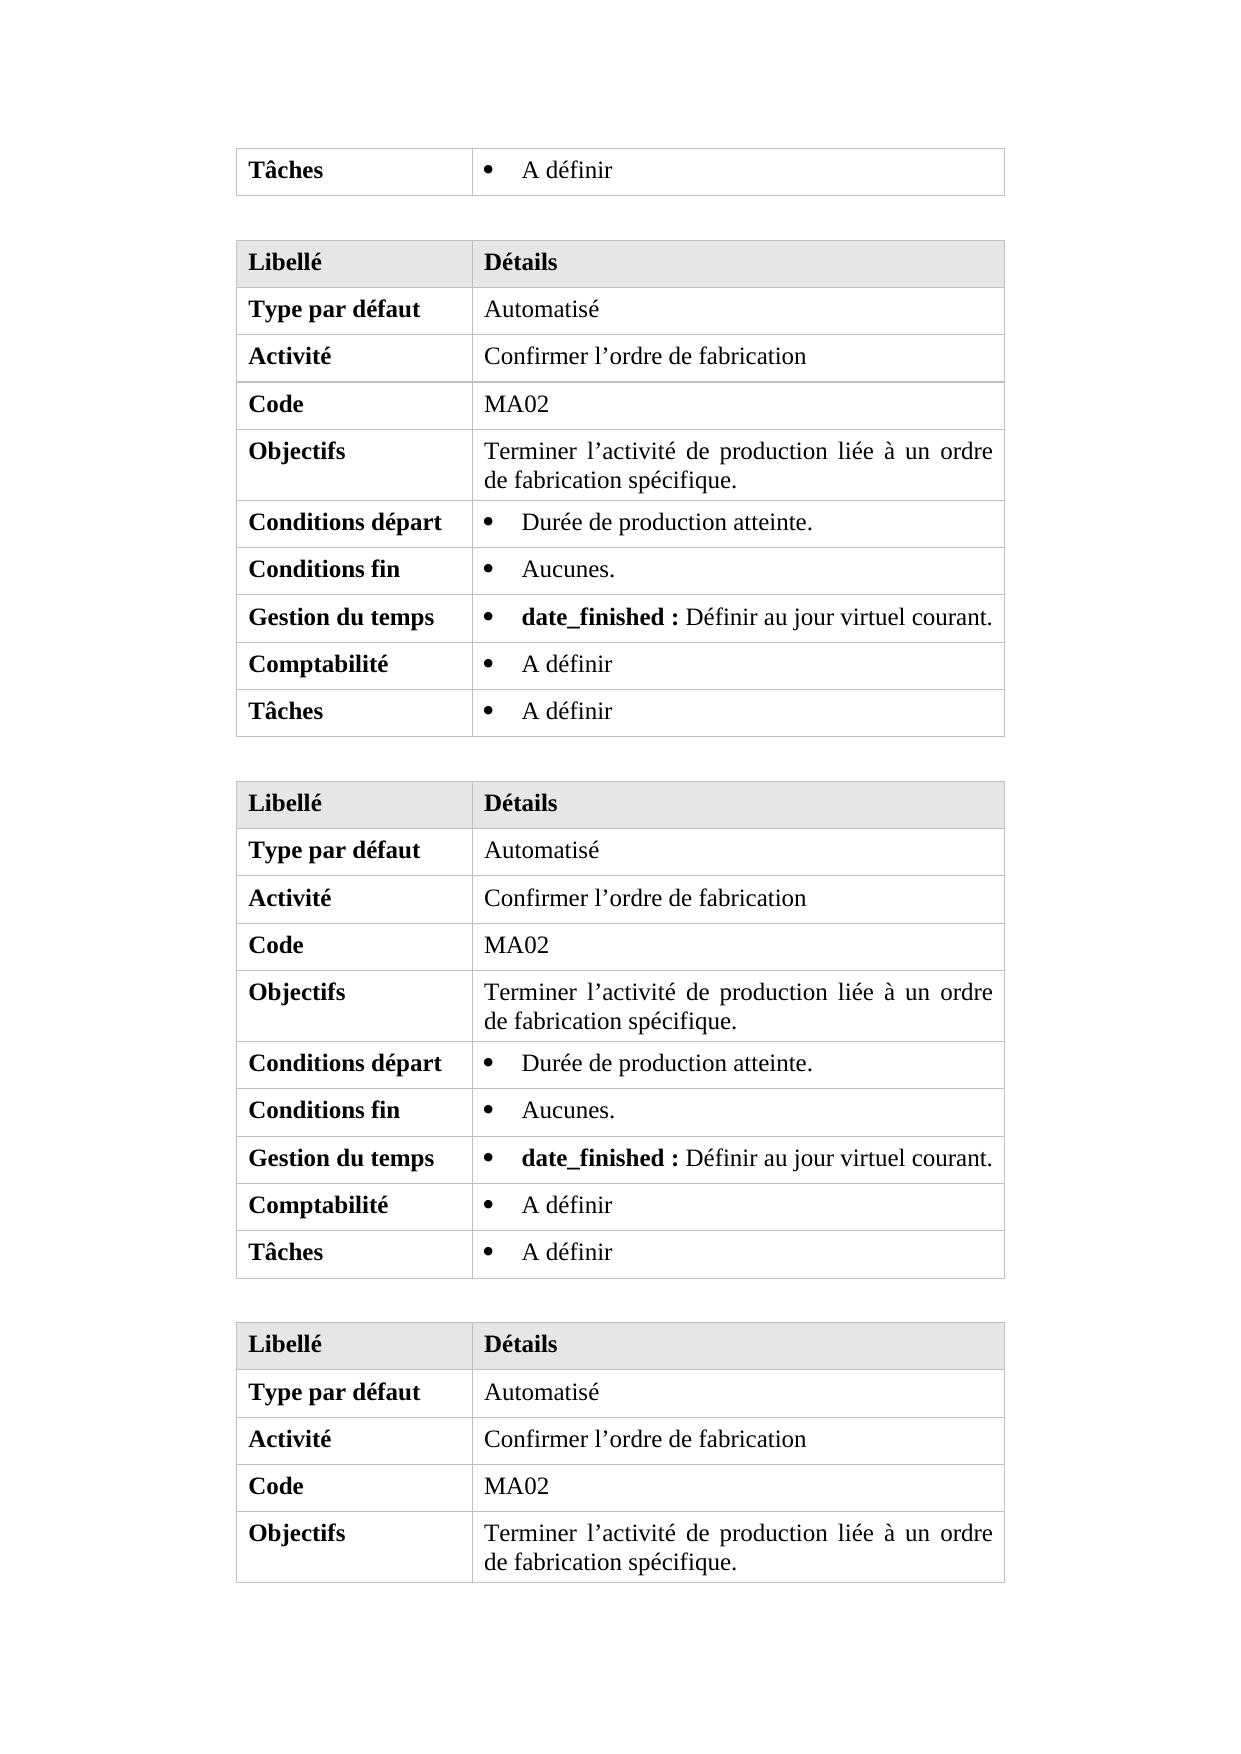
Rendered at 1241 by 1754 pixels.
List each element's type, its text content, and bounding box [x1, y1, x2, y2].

table_cell Conditions départ [237, 1042, 472, 1088]
table_header Libellé [237, 1323, 472, 1369]
table_cell Code [237, 383, 472, 429]
table_cell MA02 [473, 383, 1004, 429]
table_cell Comptabilité [237, 1184, 472, 1230]
table_cell MA02 [473, 924, 1004, 970]
table_header Libellé [237, 782, 472, 828]
table_cell date_finished : Définir au jour virtuel courant. [473, 1137, 1004, 1183]
table_cell Aucunes. [473, 548, 1004, 594]
table_cell A définir [473, 1184, 1004, 1230]
table_cell Terminer l’activité de production liée à un ordre de fabrication spécifique. [473, 1512, 1004, 1582]
table_cell A définir [473, 643, 1004, 689]
table_cell Gestion du temps [237, 1137, 472, 1183]
table_cell Terminer l’activité de production liée à un ordre de fabrication spécifique. [473, 430, 1004, 500]
table_cell Terminer l’activité de production liée à un ordre de fabrication spécifique. [473, 971, 1004, 1041]
table_cell Code [237, 924, 472, 970]
table_cell MA02 [473, 1465, 1004, 1511]
table_header Détails [473, 782, 1004, 828]
table_cell A définir [473, 149, 1004, 195]
table_header Détails [473, 241, 1004, 287]
table_cell Comptabilité [237, 643, 472, 689]
table_cell Confirmer l’ordre de fabrication [473, 1418, 1004, 1464]
table_cell Automatisé [473, 829, 1004, 875]
table_cell Type par défaut [237, 829, 472, 875]
table_cell Automatisé [473, 288, 1004, 334]
table_cell Type par défaut [237, 288, 472, 334]
table_cell A définir [473, 1231, 1004, 1277]
table_cell Automatisé [473, 1370, 1004, 1417]
table_cell Tâches [237, 690, 472, 736]
table_cell Durée de production atteinte. [473, 501, 1004, 547]
table_cell Conditions fin [237, 548, 472, 594]
table_cell Tâches [237, 1231, 472, 1277]
table_cell Activité [237, 335, 472, 381]
table_cell Tâches [237, 149, 472, 195]
table_header Libellé [237, 241, 472, 287]
table_cell Activité [237, 876, 472, 923]
table_cell Activité [237, 1418, 472, 1464]
table_cell Confirmer l’ordre de fabrication [473, 876, 1004, 923]
table_header Détails [473, 1323, 1004, 1369]
table_cell Conditions fin [237, 1089, 472, 1136]
table_cell date_finished : Définir au jour virtuel courant. [473, 595, 1004, 642]
table_cell Code [237, 1465, 472, 1511]
table_cell Gestion du temps [237, 595, 472, 642]
table_cell Objectifs [237, 430, 472, 500]
table_cell Durée de production atteinte. [473, 1042, 1004, 1088]
table_cell A définir [473, 690, 1004, 736]
table_cell Confirmer l’ordre de fabrication [473, 335, 1004, 381]
table_cell Objectifs [237, 971, 472, 1041]
table_cell Objectifs [237, 1512, 472, 1582]
table_cell Conditions départ [237, 501, 472, 547]
table_cell Type par défaut [237, 1370, 472, 1417]
table_cell Aucunes. [473, 1089, 1004, 1136]
